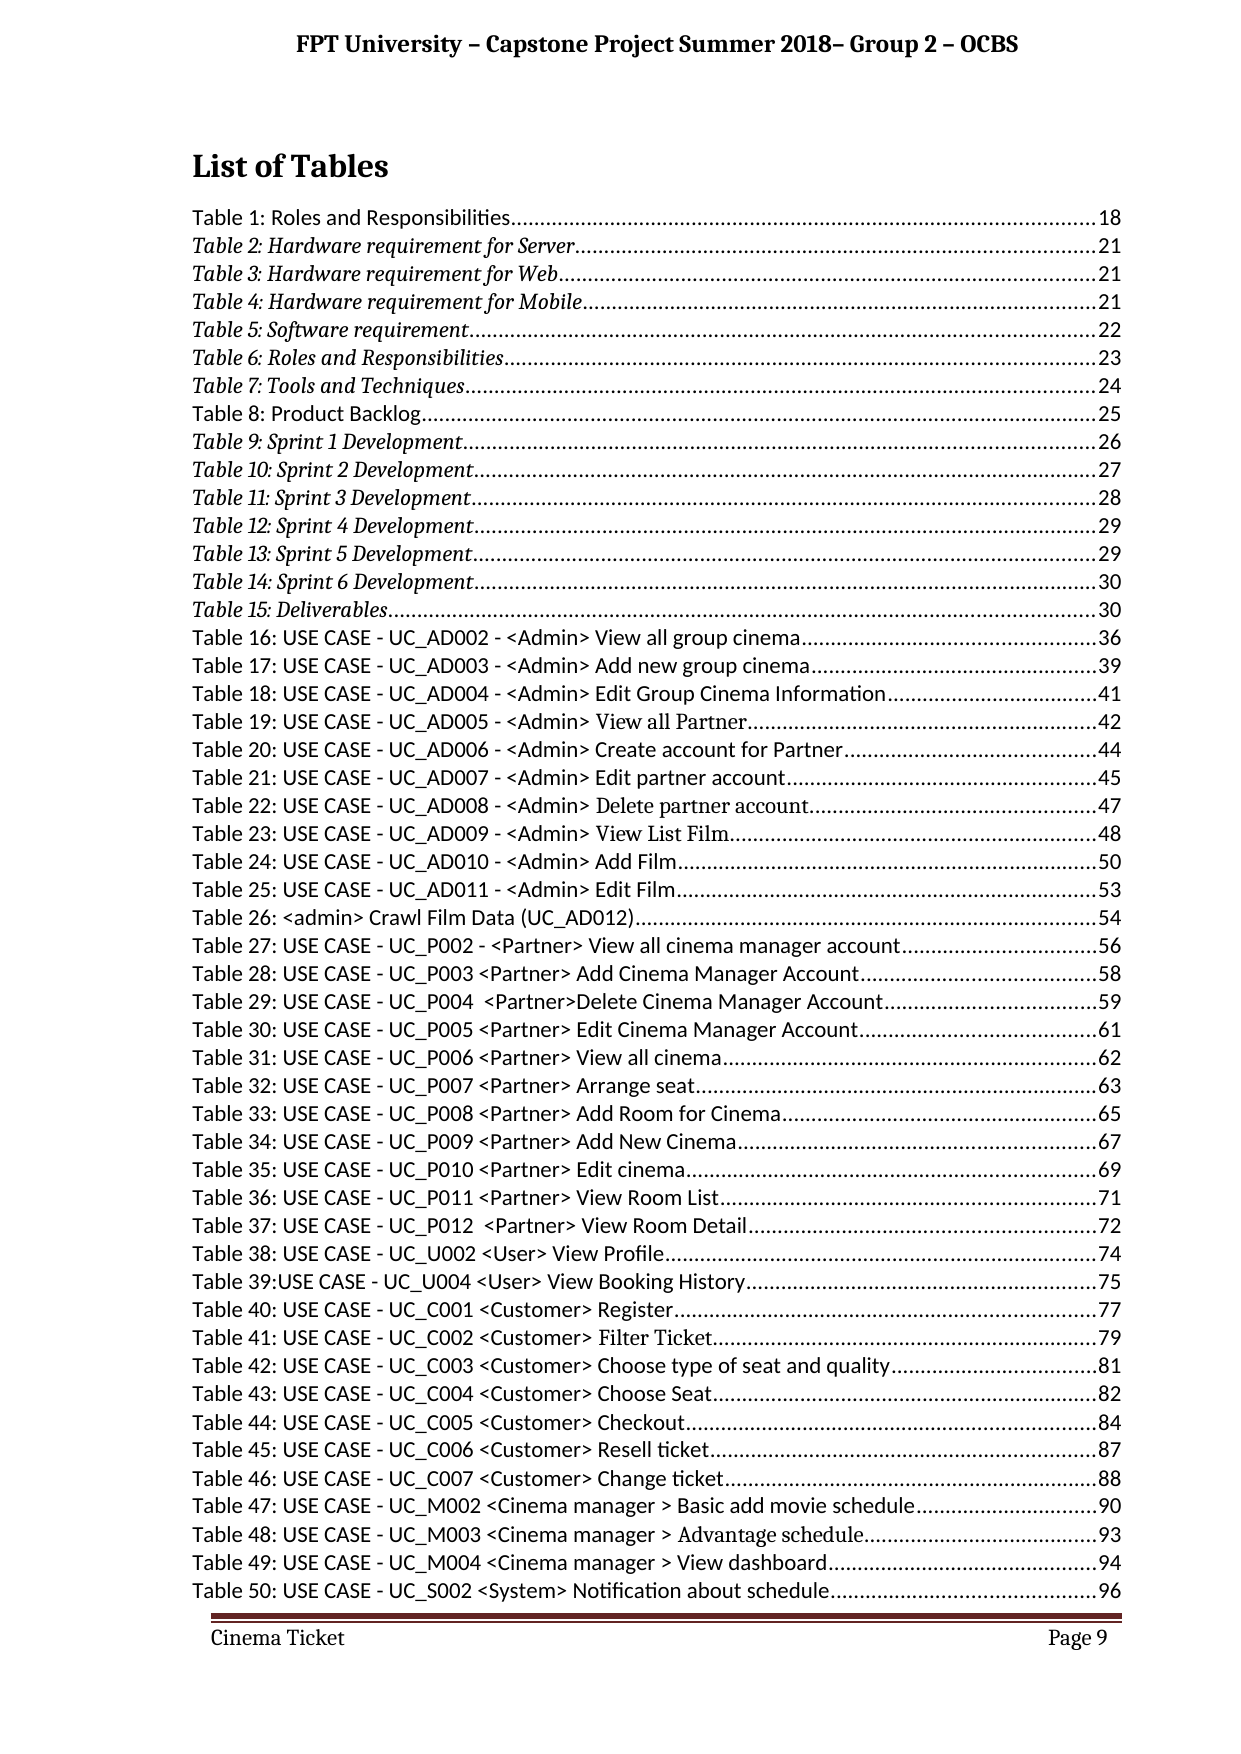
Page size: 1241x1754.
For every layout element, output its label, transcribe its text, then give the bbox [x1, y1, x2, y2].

text Table 17: USE CASE - UC_AD003 - <Admin> Add new group cinema 39 [192, 651, 1122, 679]
text Table 26: <admin> Crawl Film Data (UC_AD012) 54 [192, 903, 1122, 931]
text Table 41: USE CASE - UC_C002 <Customer> Filter Ticket 79 [192, 1323, 1122, 1352]
text Table 46: USE CASE - UC_C007 <Customer> Change ticket 88 [192, 1464, 1122, 1492]
text Table 47: USE CASE - UC_M002 <Cinema manager > Basic add movie schedule 90 [192, 1492, 1122, 1520]
text Table 27: USE CASE - UC_P002 - <Partner> View all cinema manager account 56 [192, 931, 1122, 959]
text Table 25: USE CASE - UC_AD011 - <Admin> Edit Film 53 [192, 875, 1122, 903]
text Table 49: USE CASE - UC_M004 <Cinema manager > View dashboard 94 [192, 1548, 1122, 1576]
text Table 5: Software requirement 22 [192, 315, 1122, 343]
text Table 2: Hardware requirement for Server 21 [192, 231, 1122, 259]
text Table 6: Roles and Responsibilities 23 [192, 343, 1122, 371]
text Table 42: USE CASE - UC_C003 <Customer> Choose type of seat and quality 81 [192, 1352, 1122, 1379]
text Table 31: USE CASE - UC_P006 <Partner> View all cinema 62 [192, 1043, 1122, 1071]
text Table 50: USE CASE - UC_S002 <System> Notification about schedule 96 [192, 1576, 1122, 1604]
text Table 35: USE CASE - UC_P010 <Partner> Edit cinema 69 [192, 1155, 1122, 1183]
text Table 3: Hardware requirement for Web 21 [192, 259, 1122, 287]
text Table 34: USE CASE - UC_P009 <Partner> Add New Cinema 67 [192, 1127, 1122, 1155]
text Table 23: USE CASE - UC_AD009 - <Admin> View List Film 48 [192, 819, 1122, 847]
text Table 21: USE CASE - UC_AD007 - <Admin> Edit partner account 45 [192, 763, 1122, 791]
text Table 40: USE CASE - UC_C001 <Customer> Register 77 [192, 1296, 1122, 1323]
text Table 10: Sprint 2 Development 27 [192, 455, 1122, 483]
text Table 11: Sprint 3 Development 28 [192, 483, 1122, 511]
text Table 8: Product Backlog 25 [192, 399, 1122, 427]
text Table 39:USE CASE - UC_U004 <User> View Booking History 75 [192, 1267, 1122, 1296]
text Table 22: USE CASE - UC_AD008 - <Admin> Delete partner account 47 [192, 791, 1122, 819]
text Table 14: Sprint 6 Development 30 [192, 567, 1122, 595]
subtitle List of Tables [192, 148, 1122, 186]
text Table 9: Sprint 1 Development 26 [192, 427, 1122, 455]
text Table 19: USE CASE - UC_AD005 - <Admin> View all Partner 42 [192, 707, 1122, 735]
text Table 37: USE CASE - UC_P012 <Partner> View Room Detail 72 [192, 1211, 1122, 1239]
text Table 36: USE CASE - UC_P011 <Partner> View Room List 71 [192, 1183, 1122, 1211]
text Table 16: USE CASE - UC_AD002 - <Admin> View all group cinema 36 [192, 623, 1122, 651]
text Table 28: USE CASE - UC_P003 <Partner> Add Cinema Manager Account 58 [192, 959, 1122, 987]
text Table 38: USE CASE - UC_U002 <User> View Profile 74 [192, 1239, 1122, 1267]
text Table 1: Roles and Responsibilities 18 [192, 203, 1122, 231]
text Table 13: Sprint 5 Development 29 [192, 539, 1122, 567]
text Table 32: USE CASE - UC_P007 <Partner> Arrange seat 63 [192, 1071, 1122, 1099]
text Table 12: Sprint 4 Development 29 [192, 511, 1122, 539]
text Table 24: USE CASE - UC_AD010 - <Admin> Add Film 50 [192, 847, 1122, 875]
text Table 45: USE CASE - UC_C006 <Customer> Resell ticket 87 [192, 1436, 1122, 1464]
text Table 30: USE CASE - UC_P005 <Partner> Edit Cinema Manager Account 61 [192, 1015, 1122, 1043]
text Table 33: USE CASE - UC_P008 <Partner> Add Room for Cinema 65 [192, 1099, 1122, 1127]
text Table 48: USE CASE - UC_M003 <Cinema manager > Advantage schedule 93 [192, 1520, 1122, 1548]
text Table 43: USE CASE - UC_C004 <Customer> Choose Seat 82 [192, 1379, 1122, 1408]
text Table 15: Deliverables 30 [192, 595, 1122, 623]
text Table 18: USE CASE - UC_AD004 - <Admin> Edit Group Cinema Information 41 [192, 679, 1122, 707]
text Table 7: Tools and Techniques 24 [192, 371, 1122, 399]
text Table 29: USE CASE - UC_P004 <Partner>Delete Cinema Manager Account 59 [192, 987, 1122, 1015]
text Table 44: USE CASE - UC_C005 <Customer> Checkout 84 [192, 1408, 1122, 1436]
text Table 4: Hardware requirement for Mobile 21 [192, 287, 1122, 315]
text Table 20: USE CASE - UC_AD006 - <Admin> Create account for Partner 44 [192, 735, 1122, 763]
